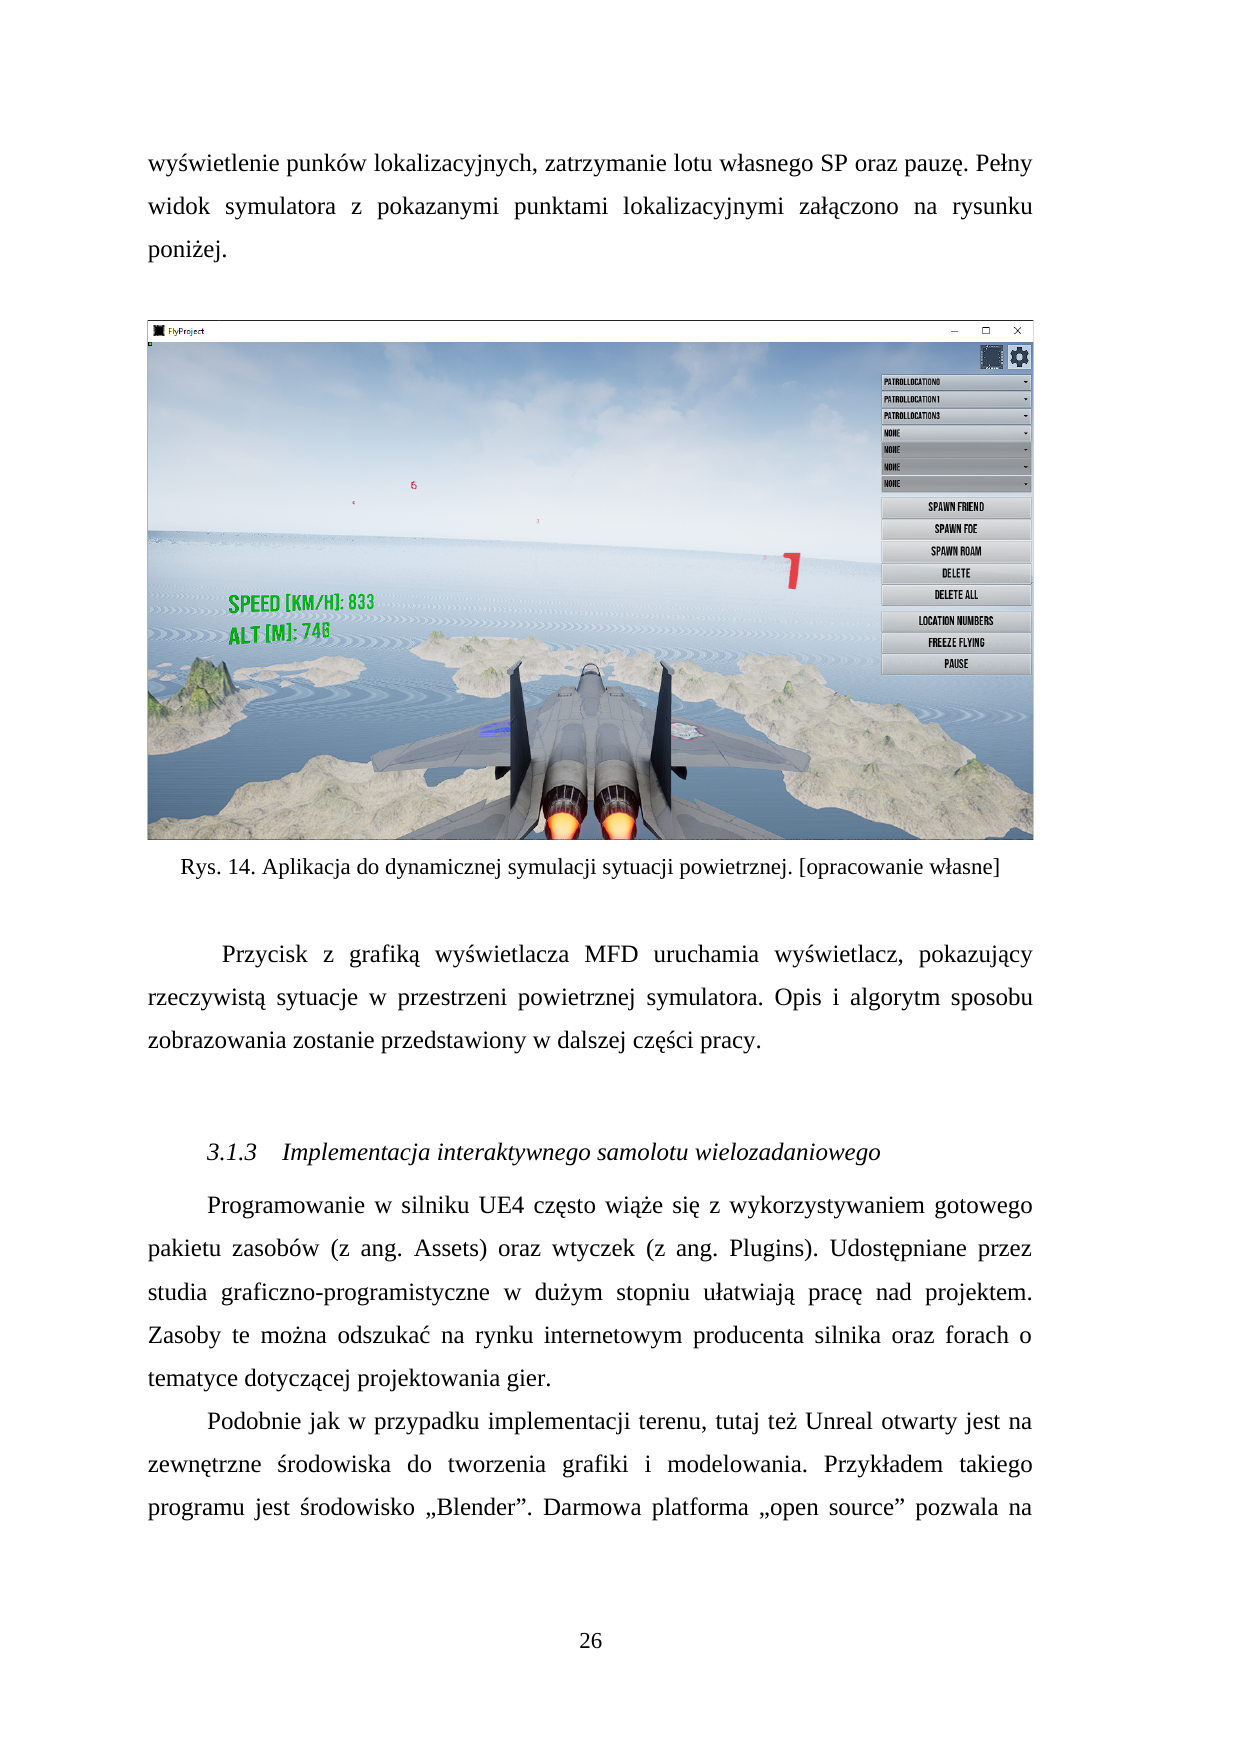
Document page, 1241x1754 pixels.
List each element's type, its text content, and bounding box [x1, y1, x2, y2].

picture [147, 320, 1034, 840]
text Przycisk z grafiką wyświetlacza MFD uruchamia wyświetlacz, pokazujący rzeczywistą sytuacje w przestrzeni powietrznej symulatora. Opis i algorytm sposobu zobrazowania zostanie przedstawiony w dalszej części pracy. [148, 939, 1033, 1054]
text Programowanie w silniku UE4 często wiąże się z wykorzystywaniem gotowego pakietu zasobów (z ang. Assets) oraz wtyczek (z ang. Plugins). Udostępniane przez studia graficzno-programistyczne w dużym stopniu ułatwiają pracę nad projektem. Zasoby te można odszukać na rynku internetowym producenta silnika oraz forach o tematyce dotyczącej projektowania gier. [148, 1190, 1033, 1392]
subtitle Implementacja interaktywnego samolotu wielozadaniowego [207, 1137, 1033, 1165]
text Rys. 14. Aplikacja do dynamicznej symulacji sytuacji powietrznej. [opracowanie własne] [148, 853, 1033, 879]
